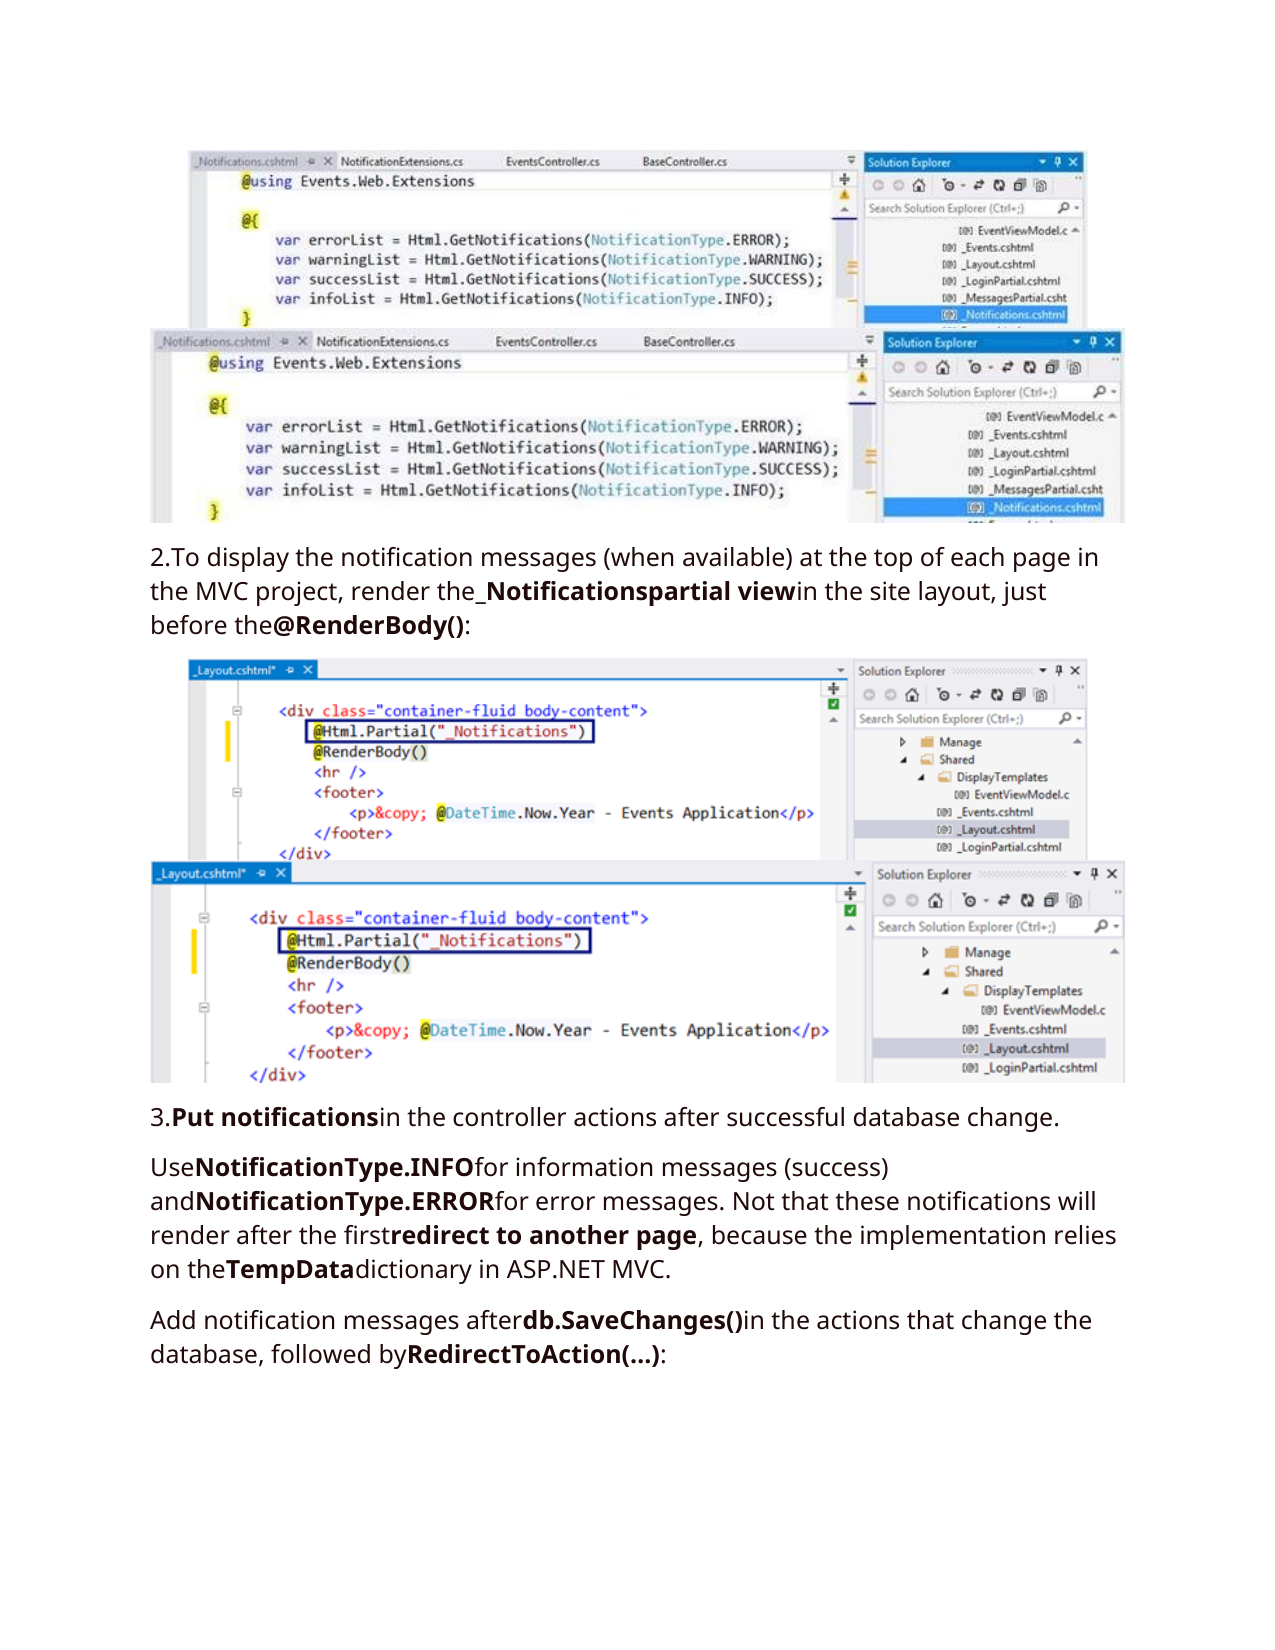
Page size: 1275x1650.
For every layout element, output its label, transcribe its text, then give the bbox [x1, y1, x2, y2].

text UseNotificationType.INFOfor information messages (success) andNotificationType.ERRORfor error messages. Not that these notifications will render after the firstredirect to another page, because the implementation relies on theTempDatadictionary in ASP.NET MVC. [150, 1150, 1125, 1286]
picture [150, 658, 1125, 1083]
text 3.Put notificationsin the controller actions after successful database change. [150, 1099, 1125, 1133]
text 2.To display the notification messages (when available) at the top of each page in the MVC project, render the_Notificationspartial viewin the site layout, just before the@RenderBody(): [150, 539, 1125, 641]
picture [150, 150, 1125, 523]
text Add notification messages afterdb.SaveChanges()in the actions that change the database, followed byRedirectToAction(…): [150, 1303, 1125, 1371]
